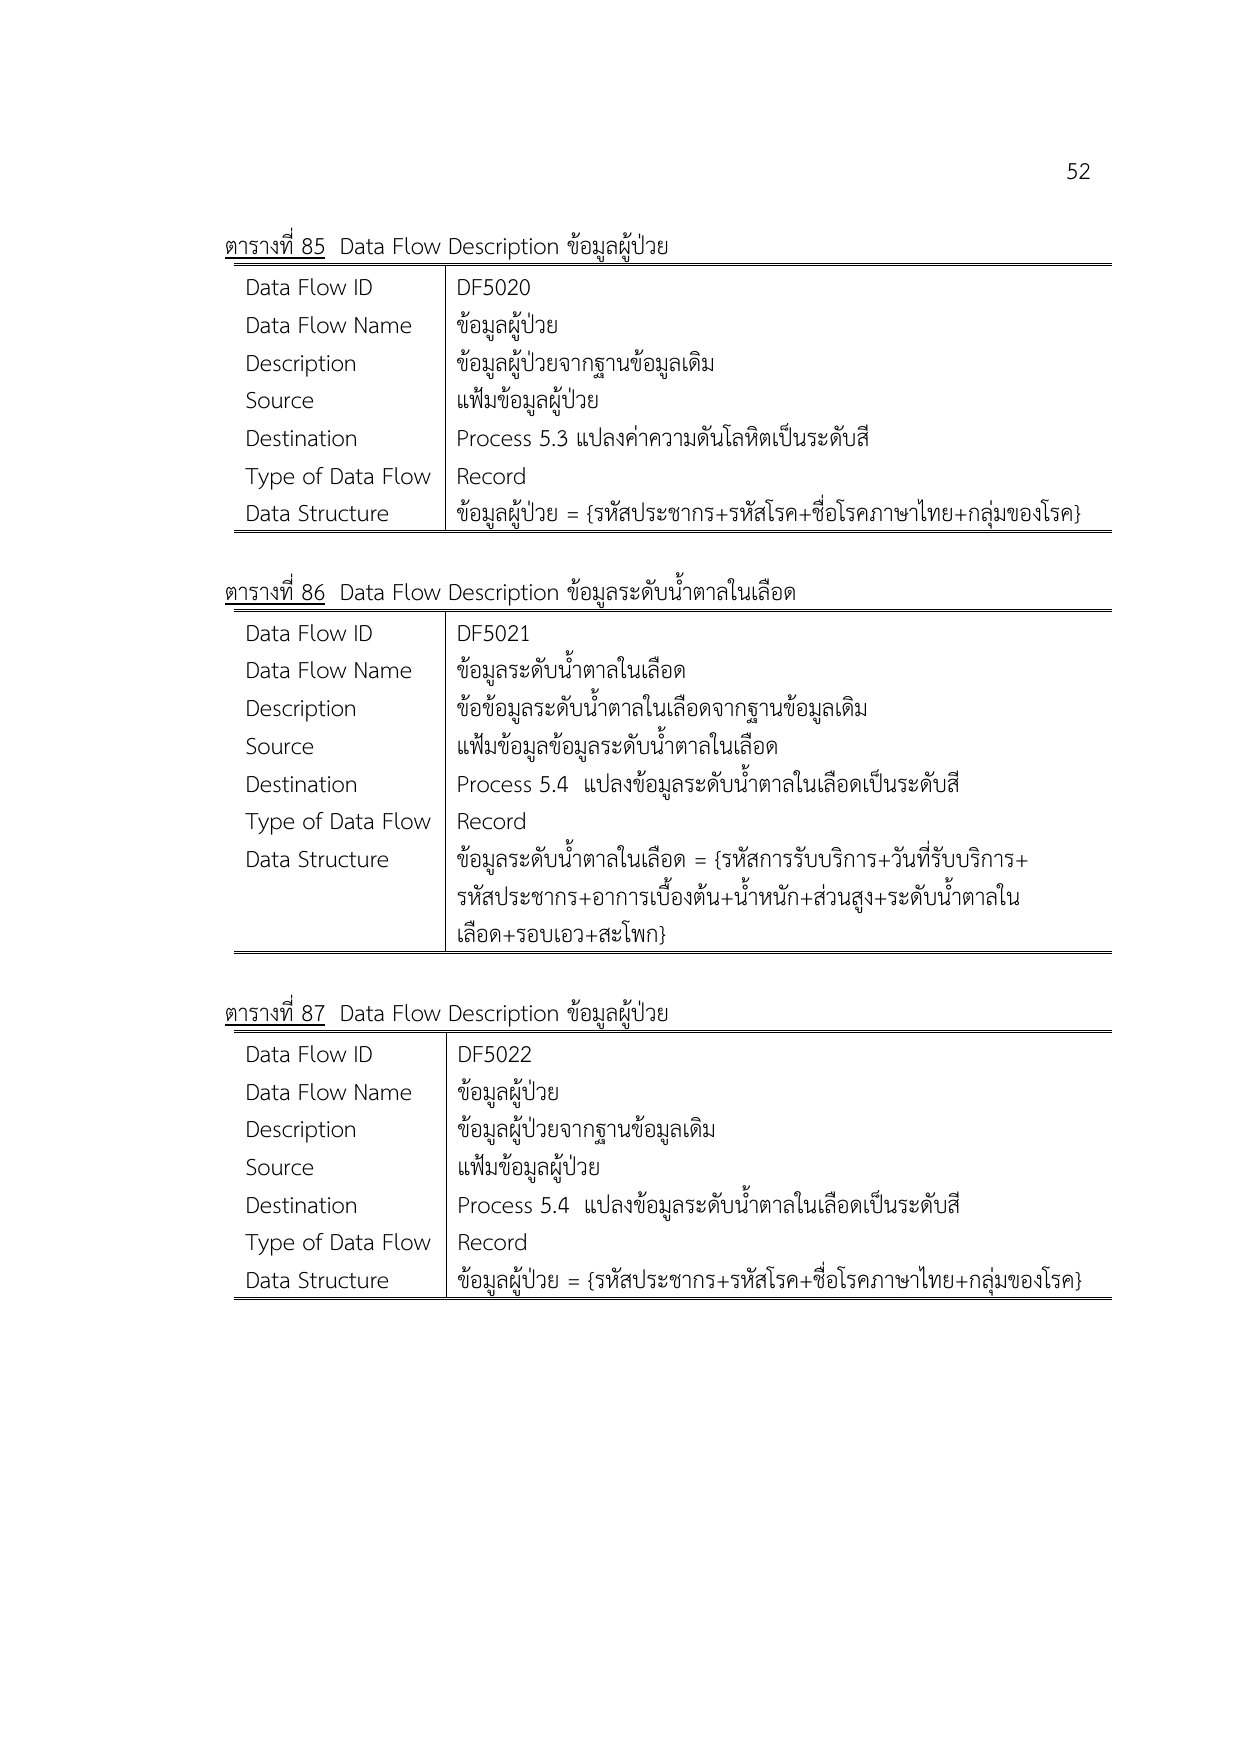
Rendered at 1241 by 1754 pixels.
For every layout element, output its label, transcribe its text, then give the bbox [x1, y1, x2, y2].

table_cell ข้อมูลผู้ป่วยจากฐานข้อมูลเดิม [446, 342, 1112, 379]
table_cell Destination [234, 1184, 446, 1221]
table_cell Record [447, 1221, 1112, 1259]
table_cell Data Structure [234, 838, 445, 951]
table_cell Type of Data Flow [234, 1221, 446, 1259]
text ตารางที่ 86 Data Flow Description ข้อมูลระดับน้ำตาลในเลือด [225, 571, 1090, 609]
text ตารางที่ 87 Data Flow Description ข้อมูลผู้ป่วย [225, 992, 1090, 1030]
table_header Data Flow ID [234, 612, 445, 649]
table_cell แฟ้มข้อมูลผู้ป่วย [446, 379, 1112, 417]
table_cell ข้อมูลผู้ป่วย [446, 304, 1112, 342]
table_header Data Flow ID [234, 266, 445, 304]
table_cell ข้อมูลระดับน้ำตาลในเลือด = {รหัสการรับบริการ+วันที่รับบริการ+ รหัสประชากร+อาการเบื้องต้น+น้ำหนัก+ส่วนสูง+ระดับน้ำตาลในเลือด+รอบเอว+สะโพก} [446, 838, 1112, 951]
table_cell แฟ้มข้อมูลข้อมูลระดับน้ำตาลในเลือด [446, 725, 1112, 763]
table_cell แฟ้มข้อมูลผู้ป่วย [447, 1146, 1112, 1184]
table_cell Source [234, 379, 445, 417]
table_cell ข้อมูลผู้ป่วย = {รหัสประชากร+รหัสโรค+ชื่อโรคภาษาไทย+กลุ่มของโรค} [447, 1259, 1112, 1297]
table_cell ข้อมูลผู้ป่วย = {รหัสประชากร+รหัสโรค+ชื่อโรคภาษาไทย+กลุ่มของโรค} [446, 493, 1112, 530]
table_cell ข้อมูลผู้ป่วยจากฐานข้อมูลเดิม [447, 1108, 1112, 1146]
table_cell Destination [234, 417, 445, 455]
table_cell Description [234, 1108, 446, 1146]
table_cell Process 5.3 แปลงค่าความดันโลหิตเป็นระดับสี [446, 417, 1112, 455]
table_header DF5021 [446, 612, 1112, 649]
table_cell ข้อมูลผู้ป่วย [447, 1071, 1112, 1108]
table_cell Source [234, 725, 445, 763]
table_cell Type of Data Flow [234, 455, 445, 492]
table_header DF5022 [447, 1033, 1112, 1071]
table_cell Process 5.4 แปลงข้อมูลระดับน้ำตาลในเลือดเป็นระดับสี [447, 1184, 1112, 1221]
table_cell ข้อข้อมูลระดับน้ำตาลในเลือดจากฐานข้อมูลเดิม [446, 687, 1112, 725]
table_cell Data Structure [234, 493, 445, 530]
table_cell Data Flow Name [234, 650, 445, 687]
table_cell Description [234, 342, 445, 379]
table_cell Data Flow Name [234, 1071, 446, 1108]
table_header Data Flow ID [234, 1033, 446, 1071]
table_cell Data Structure [234, 1259, 446, 1297]
table_cell Type of Data Flow [234, 800, 445, 838]
table_header DF5020 [446, 266, 1112, 304]
table_cell Record [446, 800, 1112, 838]
table_cell Destination [234, 763, 445, 800]
table_cell Data Flow Name [234, 304, 445, 342]
table_cell Description [234, 687, 445, 725]
table_cell Source [234, 1146, 446, 1184]
table_cell Process 5.4 แปลงข้อมูลระดับน้ำตาลในเลือดเป็นระดับสี [446, 763, 1112, 800]
table_cell ข้อมูลระดับน้ำตาลในเลือด [446, 650, 1112, 687]
text ตารางที่ 85 Data Flow Description ข้อมูลผู้ป่วย [225, 225, 1090, 263]
table_cell Record [446, 455, 1112, 492]
